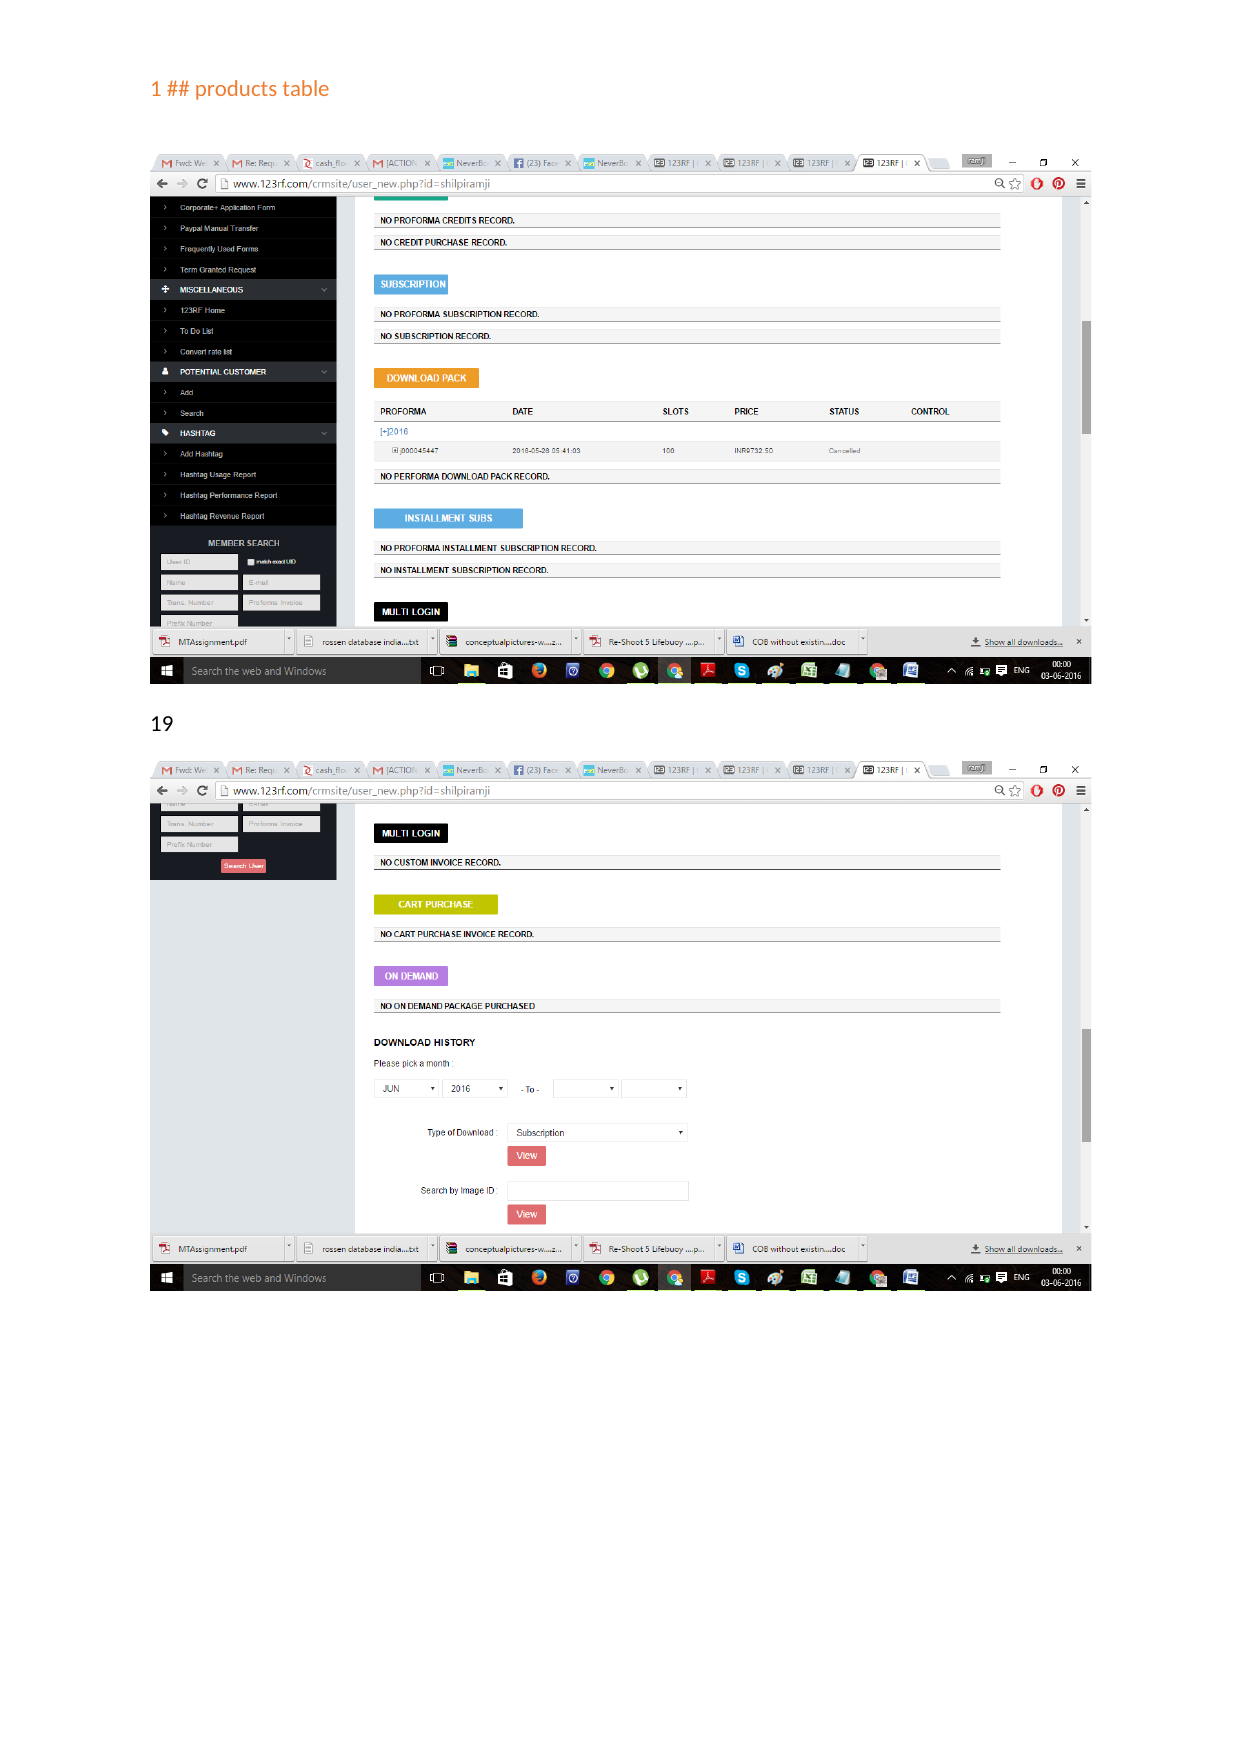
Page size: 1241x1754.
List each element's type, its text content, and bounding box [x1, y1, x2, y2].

text 19 [150, 709, 1090, 737]
picture [150, 154, 1092, 684]
picture [150, 761, 1092, 1291]
